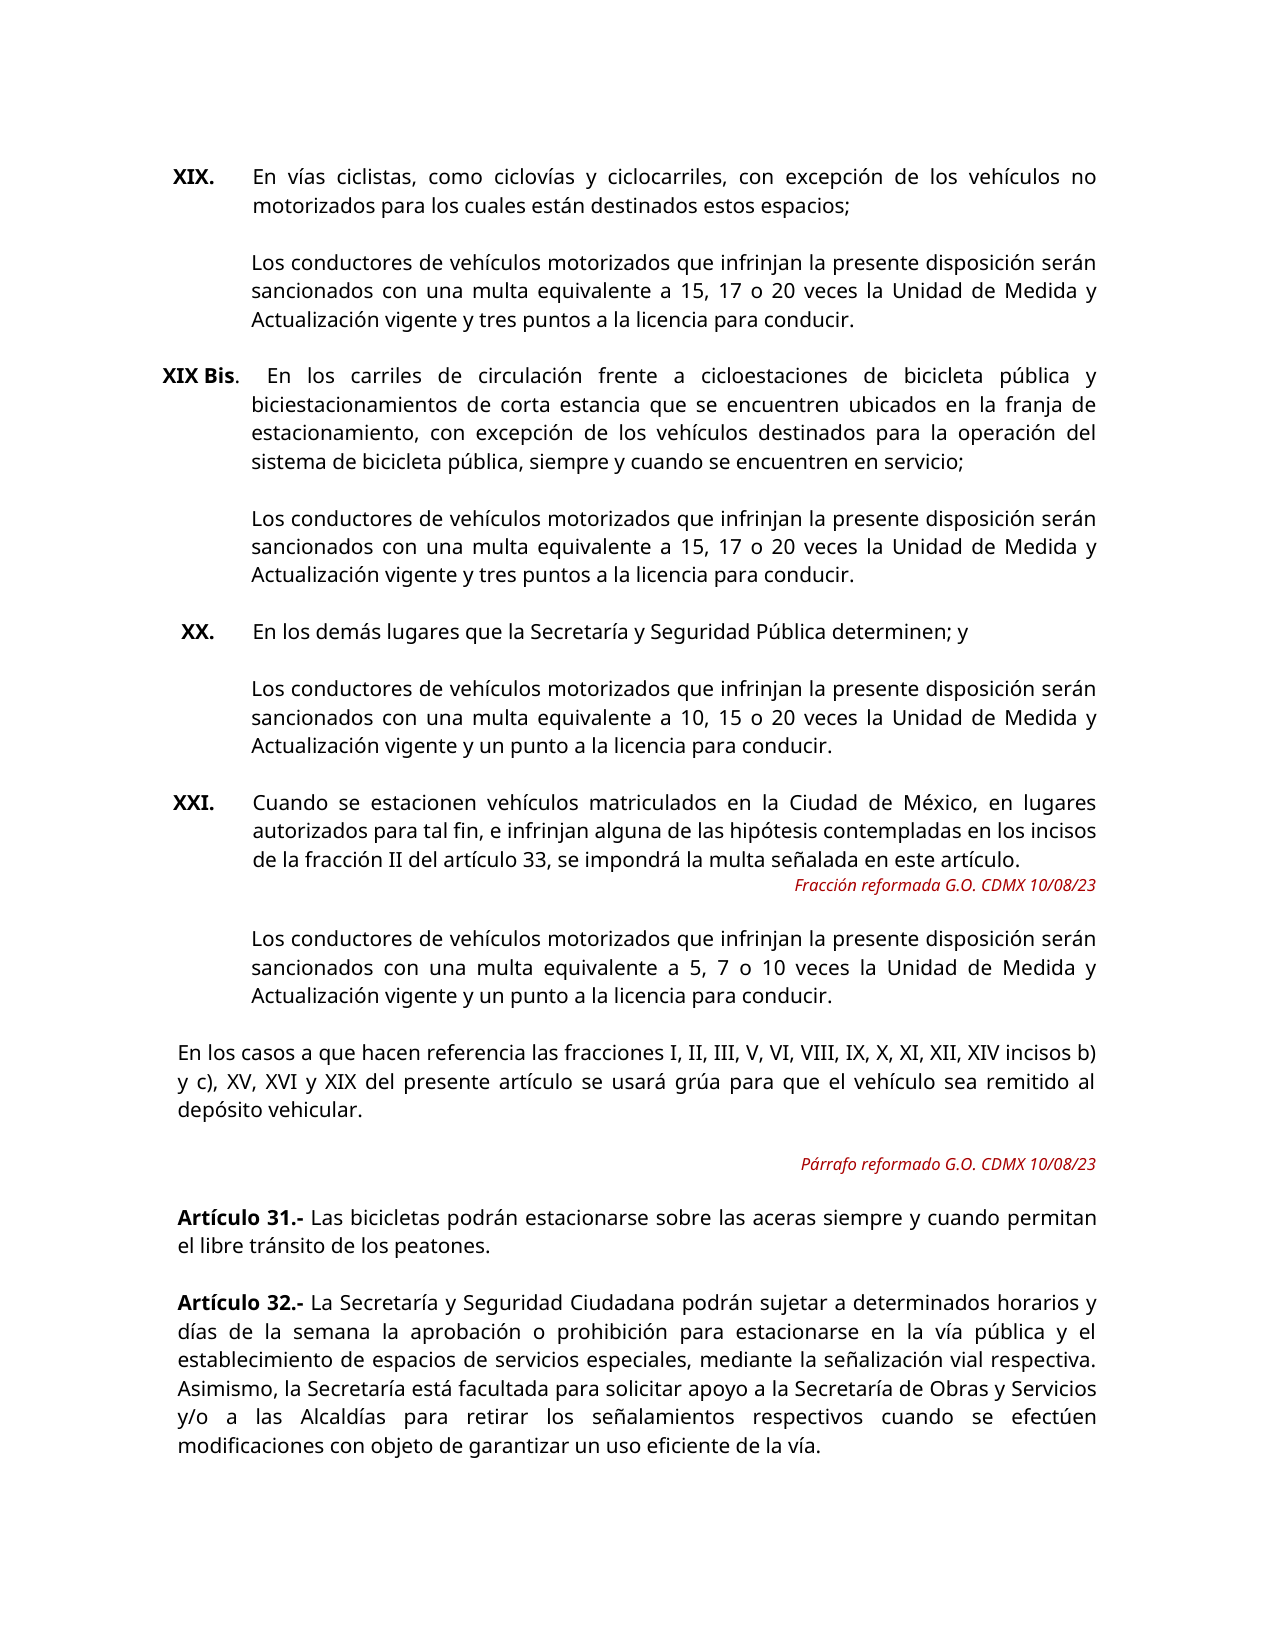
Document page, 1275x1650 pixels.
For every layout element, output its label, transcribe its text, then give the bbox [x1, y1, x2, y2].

text Artículo 31.- Las bicicletas podrán estacionarse sobre las aceras siempre y cuando permitan el libre tránsito de los peatones. [177, 1203, 1098, 1260]
text Los conductores de vehículos motorizados que infrinjan la presente disposición serán sancionados con una multa equivalente a 5, 7 o 10 veces la Unidad de Medida y Actualización vigente y un punto a la licencia para conducir. [251, 924, 1098, 1010]
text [251, 248, 1098, 333]
list En vías ciclistas, como ciclovías y ciclocarriles, con excepción de los vehículos no motorizados para los cuales están destinados estos espacios; [215, 162, 1098, 219]
list Fracción reformada G.O. CDMX 10/08/23 [290, 873, 1098, 896]
list En los demás lugares que la Secretaría y Seguridad Pública determinen; y [215, 617, 1098, 646]
text Artículo 32.- La Secretaría y Seguridad Ciudadana podrán sujetar a determinados horarios y días de la semana la aprobación o prohibición para estacionarse en la vía pública y el establecimiento de espacios de servicios especiales, mediante la señalización vial respectiva. Asimismo, la Secretaría está facultada para solicitar apoyo a la Secretaría de Obras y Servicios y/o a las Alcaldías para retirar los señalamientos respectivos cuando se efectúen modificaciones con objeto de garantizar un uso eficiente de la vía. [177, 1288, 1098, 1459]
text En los casos a que hacen referencia las fracciones I, II, III, V, VI, VIII, IX, X, XI, XII, XIV incisos b) y c), XV, XVI y XIX del presente artículo se usará grúa para que el vehículo sea remitido al depósito vehicular. [177, 1038, 1098, 1124]
text XIX Bis. En los carriles de circulación frente a cicloestaciones de bicicleta pública y biciestacionamientos de corta estancia que se encuentren ubicados en la franja de estacionamiento, con excepción de los vehículos destinados para la operación del sistema de bicicleta pública, siempre y cuando se encuentren en servicio; [162, 362, 1098, 475]
text Los conductores de vehículos motorizados que infrinjan la presente disposición serán sancionados con una multa equivalente a 10, 15 o 20 veces la Unidad de Medida y Actualización vigente y un punto a la licencia para conducir. [251, 674, 1098, 760]
list Párrafo reformado G.O. CDMX 10/08/23 [290, 1152, 1098, 1175]
list Cuando se estacionen vehículos matriculados en la Ciudad de México, en lugares autorizados para tal fin, e infrinjan alguna de las hipótesis contempladas en los incisos de la fracción II del artículo 33, se impondrá la multa señalada en este artículo. [215, 788, 1098, 873]
